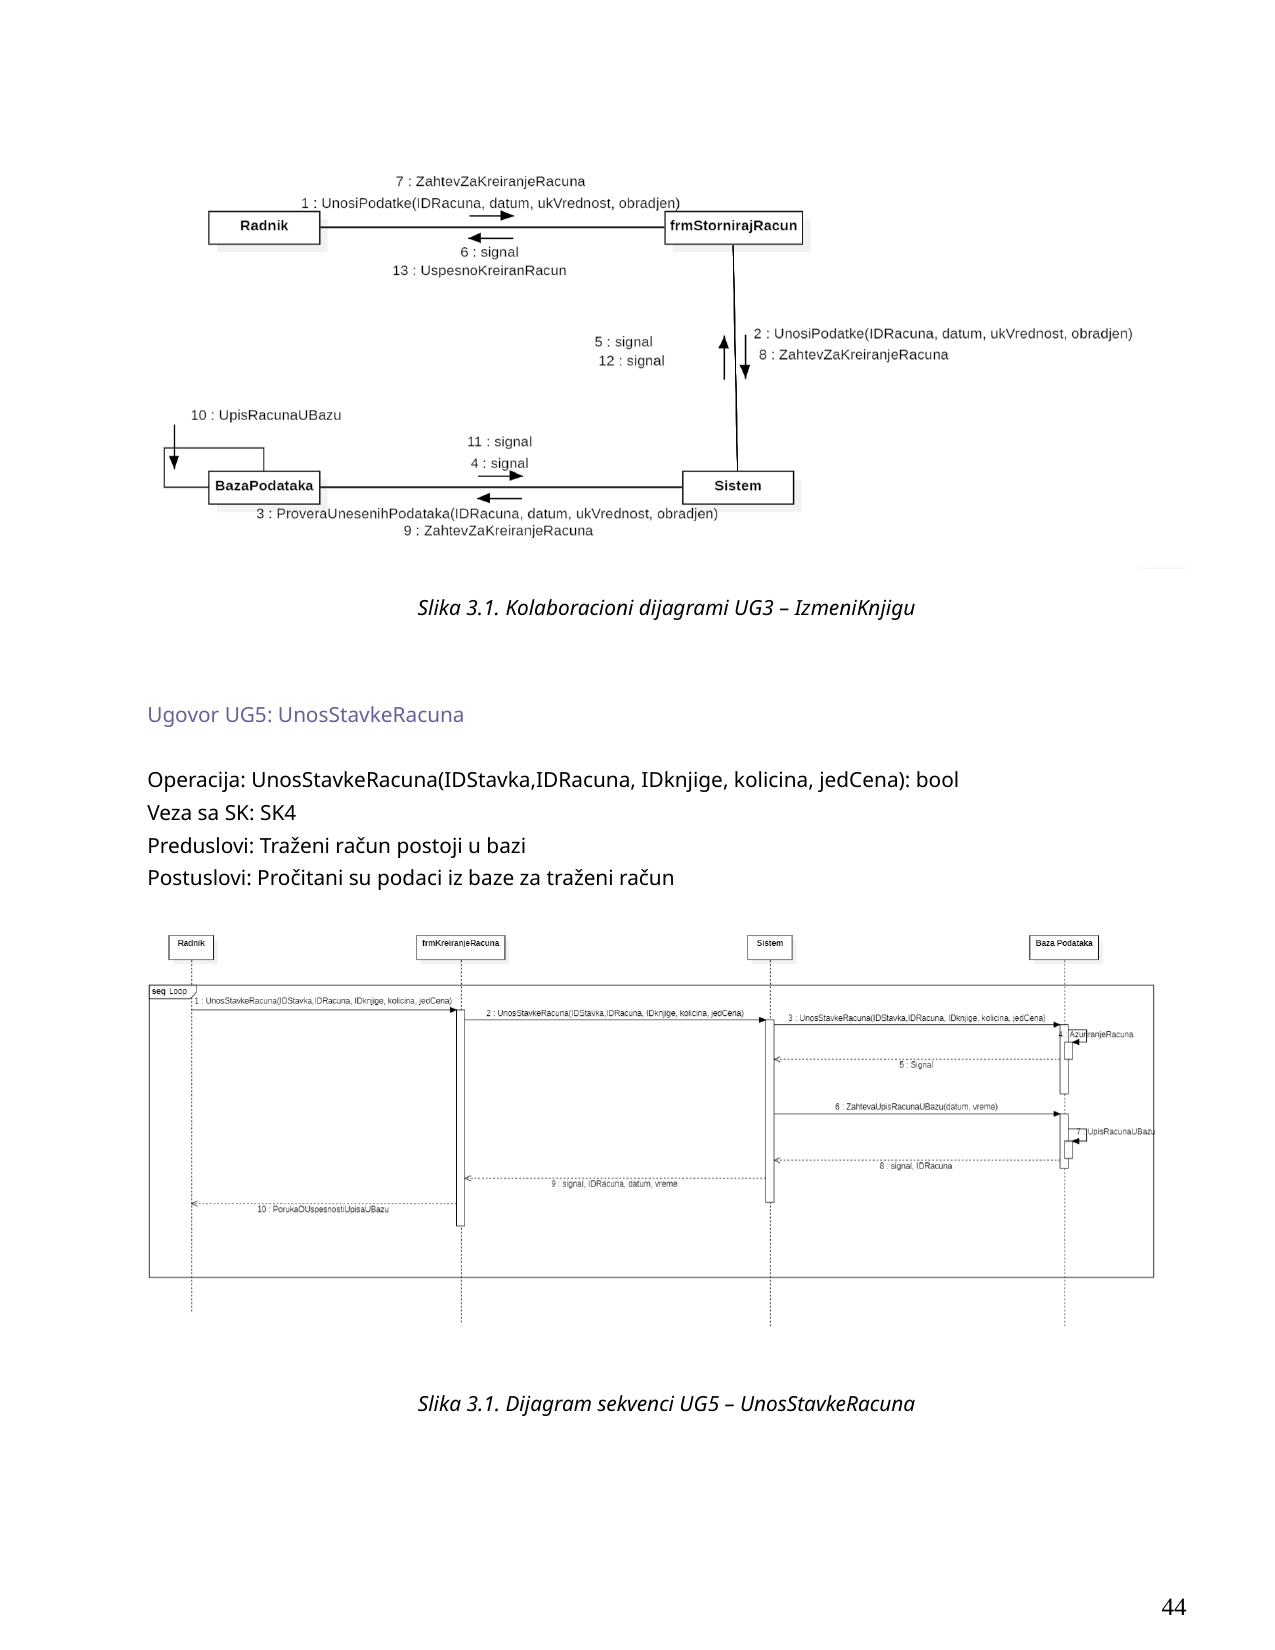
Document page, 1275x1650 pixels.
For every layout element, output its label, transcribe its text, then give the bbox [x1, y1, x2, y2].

picture [147, 147, 1187, 569]
text Slika 3.1. Dijagram sekvenci UG5 – UnosStavkeRacuna [147, 1389, 1186, 1418]
picture [147, 916, 1187, 1364]
text Slika 3.1. Kolaboracioni dijagrami UG3 – IzmeniKnjigu [147, 593, 1186, 622]
text Ugovor UG5: UnosStavkeRacuna Operacija: UnosStavkeRacuna(IDStavka,IDRacuna, IDknjige, kolicina, jedCena): bool Veza sa SK: SK4 Preduslovi: Traženi račun postoji u bazi Postuslovi: Pročitani su podaci iz baze za traženi račun [147, 700, 1186, 892]
